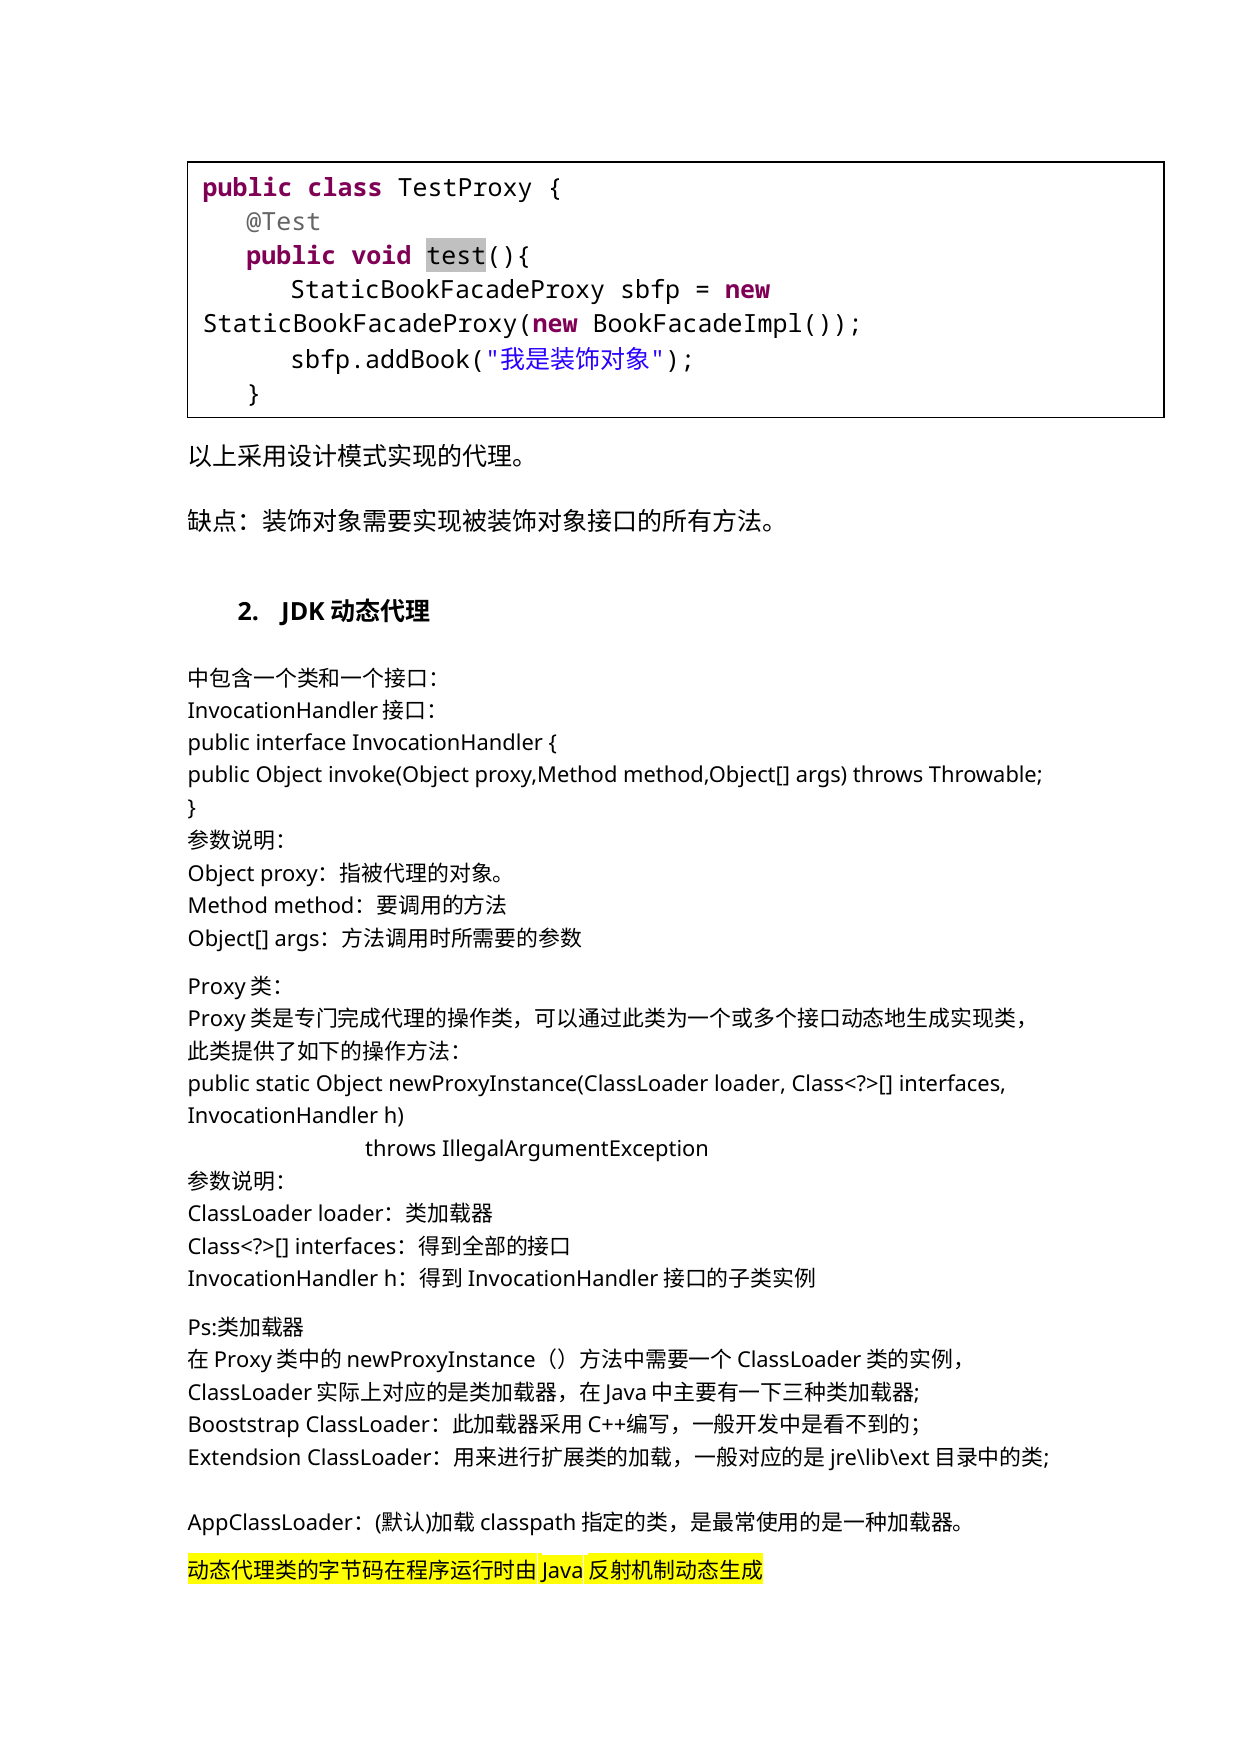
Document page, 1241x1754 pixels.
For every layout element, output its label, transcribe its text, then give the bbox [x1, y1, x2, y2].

text 中包含一个类和一个接口： InvocationHandler接口： public interface InvocationHandler { public Object invoke(Object proxy,Method method,Object[] args) throws Throwable; } 参数说明： Object proxy：指被代理的对象。 Method method：要调用的方法 Object[] args：方法调用时所需要的参数 [187, 661, 1053, 953]
text 动态代理类的字节码在程序运行时由Java反射机制动态生成 [187, 1552, 1053, 1585]
text Proxy类： Proxy类是专门完成代理的操作类，可以通过此类为一个或多个接口动态地生成实现类，此类提供了如下的操作方法： public static Object newProxyInstance(ClassLoader loader, Class<?>[] interfaces, InvocationHandler h) throws IllegalArgumentException 参数说明： ClassLoader loader：类加载器 Class<?>[] interfaces：得到全部的接口 InvocationHandler h：得到InvocationHandler接口的子类实例 [187, 969, 1053, 1294]
text Ps:类加载器 在Proxy类中的newProxyInstance（）方法中需要一个ClassLoader类的实例，ClassLoader实际上对应的是类加载器，在Java中主要有一下三种类加载器; Booststrap ClassLoader：此加载器采用C++编写，一般开发中是看不到的； Extendsion ClassLoader：用来进行扩展类的加载，一般对应的是jre\lib\ext目录中的类; AppClassLoader：(默认)加载classpath指定的类，是最常使用的是一种加载器。 [187, 1309, 1053, 1537]
text 缺点：装饰对象需要实现被装饰对象接口的所有方法。 [187, 487, 1053, 552]
subtitle JDK动态代理 [237, 577, 1053, 642]
text 以上采用设计模式实现的代理。 [187, 422, 1053, 487]
